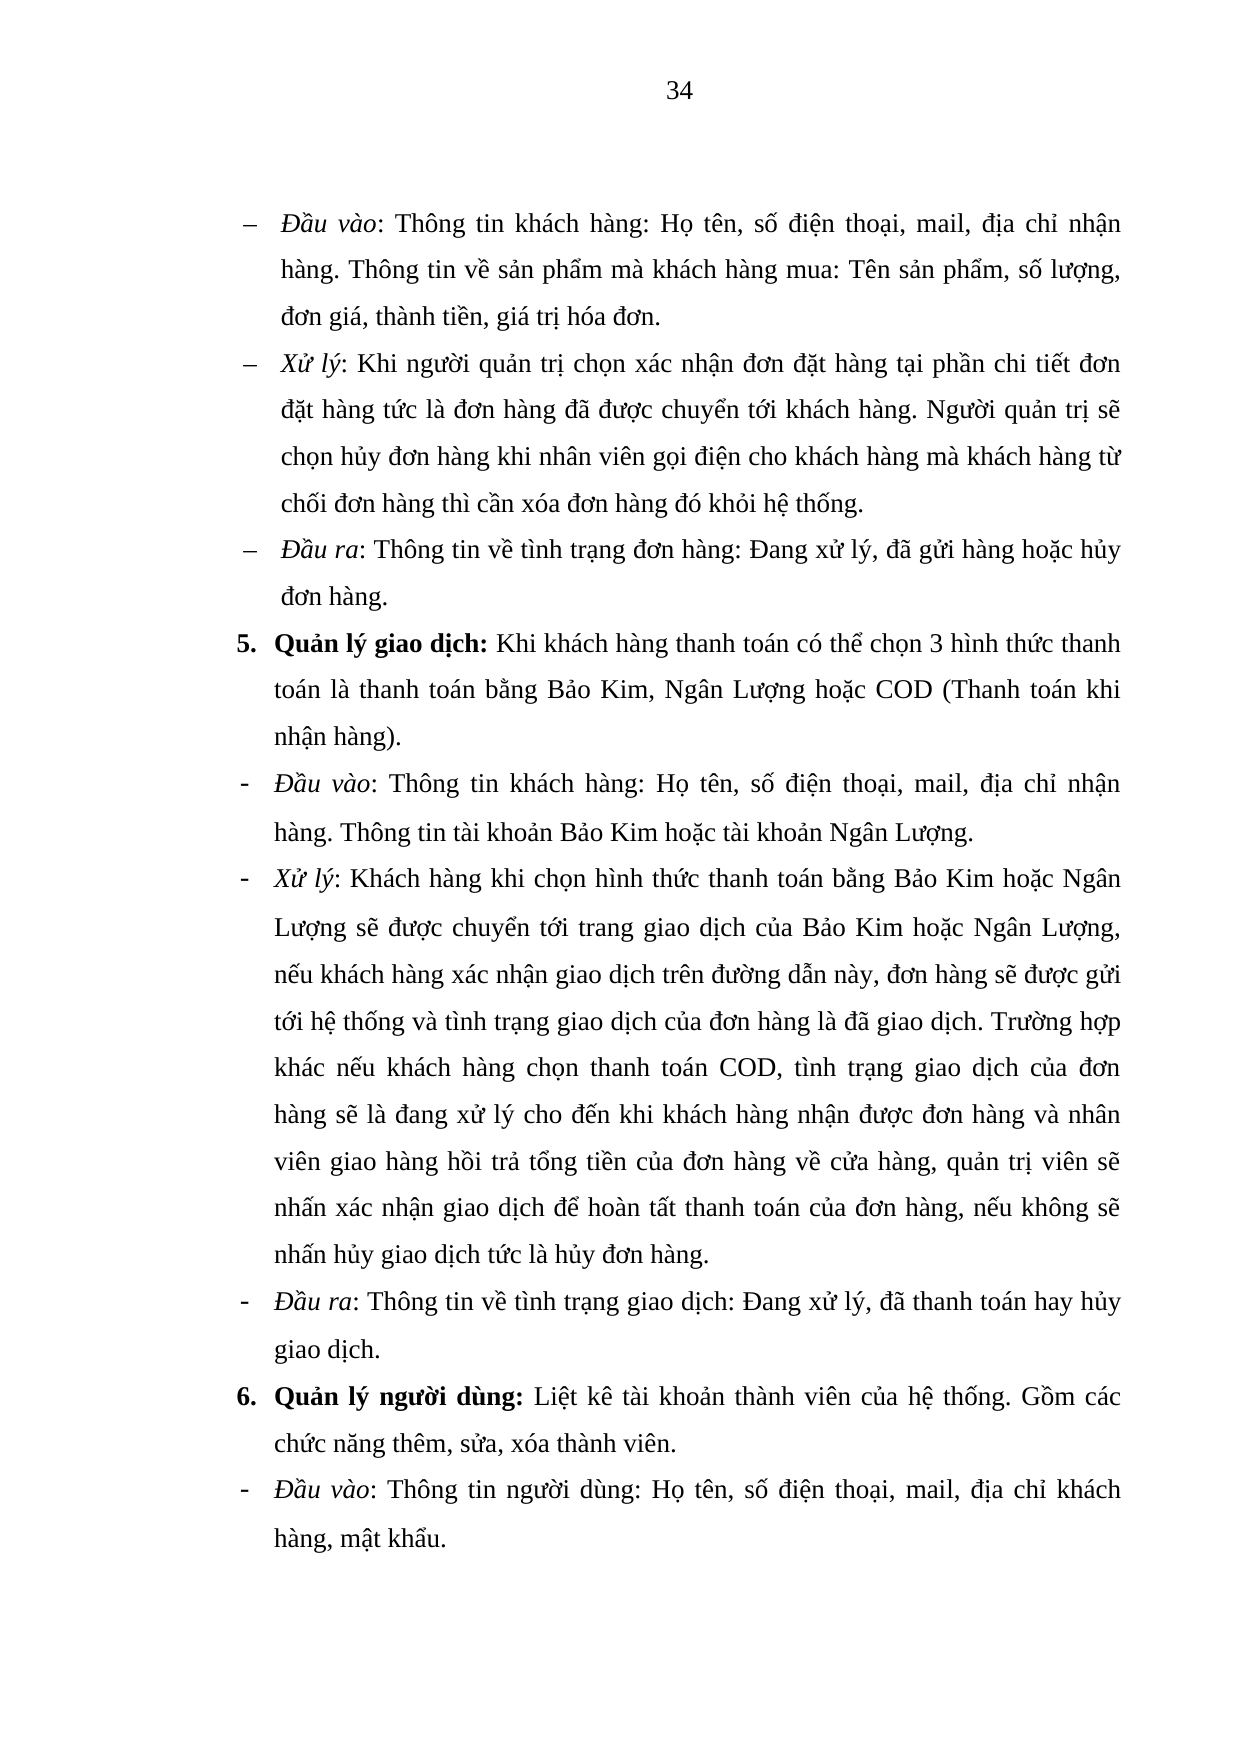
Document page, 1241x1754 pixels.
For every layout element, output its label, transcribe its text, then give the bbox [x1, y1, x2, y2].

list Đầu vào: Thông tin người dùng: Họ tên, số điện thoại, mail, địa chỉ khách hàng, mật khẩu. [236, 1474, 1122, 1554]
list Xử lý: Khách hàng khi chọn hình thức thanh toán bằng Bảo Kim hoặc Ngân Lượng sẽ được chuyển tới trang giao dịch của Bảo Kim hoặc Ngân Lượng, nếu khách hàng xác nhận giao dịch trên đường dẫn này, đơn hàng sẽ được gửi tới hệ thống và tình trạng giao dịch của đơn hàng là đã giao dịch. Trường hợp khác nếu khách hàng chọn thanh toán COD, tình trạng giao dịch của đơn hàng sẽ là đang xử lý cho đến khi khách hàng nhận được đơn hàng và nhân viên giao hàng hồi trả tổng tiền của đơn hàng về cửa hàng, quản trị viên sẽ nhấn xác nhận giao dịch để hoàn tất thanh toán của đơn hàng, nếu không sẽ nhấn hủy giao dịch tức là hủy đơn hàng. [236, 862, 1122, 1269]
list Đầu vào: Thông tin khách hàng: Họ tên, số điện thoại, mail, địa chỉ nhận hàng. Thông tin tài khoản Bảo Kim hoặc tài khoản Ngân Lượng. [236, 767, 1122, 847]
list Quản lý người dùng: Liệt kê tài khoản thành viên của hệ thống. Gồm các chức năng thêm, sửa, xóa thành viên. [236, 1380, 1122, 1458]
list Đầu ra: Thông tin về tình trạng đơn hàng: Đang xử lý, đã gửi hàng hoặc hủy đơn hàng. [243, 533, 1122, 611]
list Đầu vào: Thông tin khách hàng: Họ tên, số điện thoại, mail, địa chỉ nhận hàng. Thông tin về sản phẩm mà khách hàng mua: Tên sản phẩm, số lượng, đơn giá, thành tiền, giá trị hóa đơn. [243, 207, 1122, 331]
list Xử lý: Khi người quản trị chọn xác nhận đơn đặt hàng tại phần chi tiết đơn đặt hàng tức là đơn hàng đã được chuyển tới khách hàng. Người quản trị sẽ chọn hủy đơn hàng khi nhân viên gọi điện cho khách hàng mà khách hàng từ chối đơn hàng thì cần xóa đơn hàng đó khỏi hệ thống. [243, 347, 1122, 518]
list Đầu ra: Thông tin về tình trạng giao dịch: Đang xử lý, đã thanh toán hay hủy giao dịch. [236, 1285, 1122, 1365]
list Quản lý giao dịch: Khi khách hàng thanh toán có thể chọn 3 hình thức thanh toán là thanh toán bằng Bảo Kim, Ngân Lượng hoặc COD (Thanh toán khi nhận hàng). [236, 627, 1122, 751]
